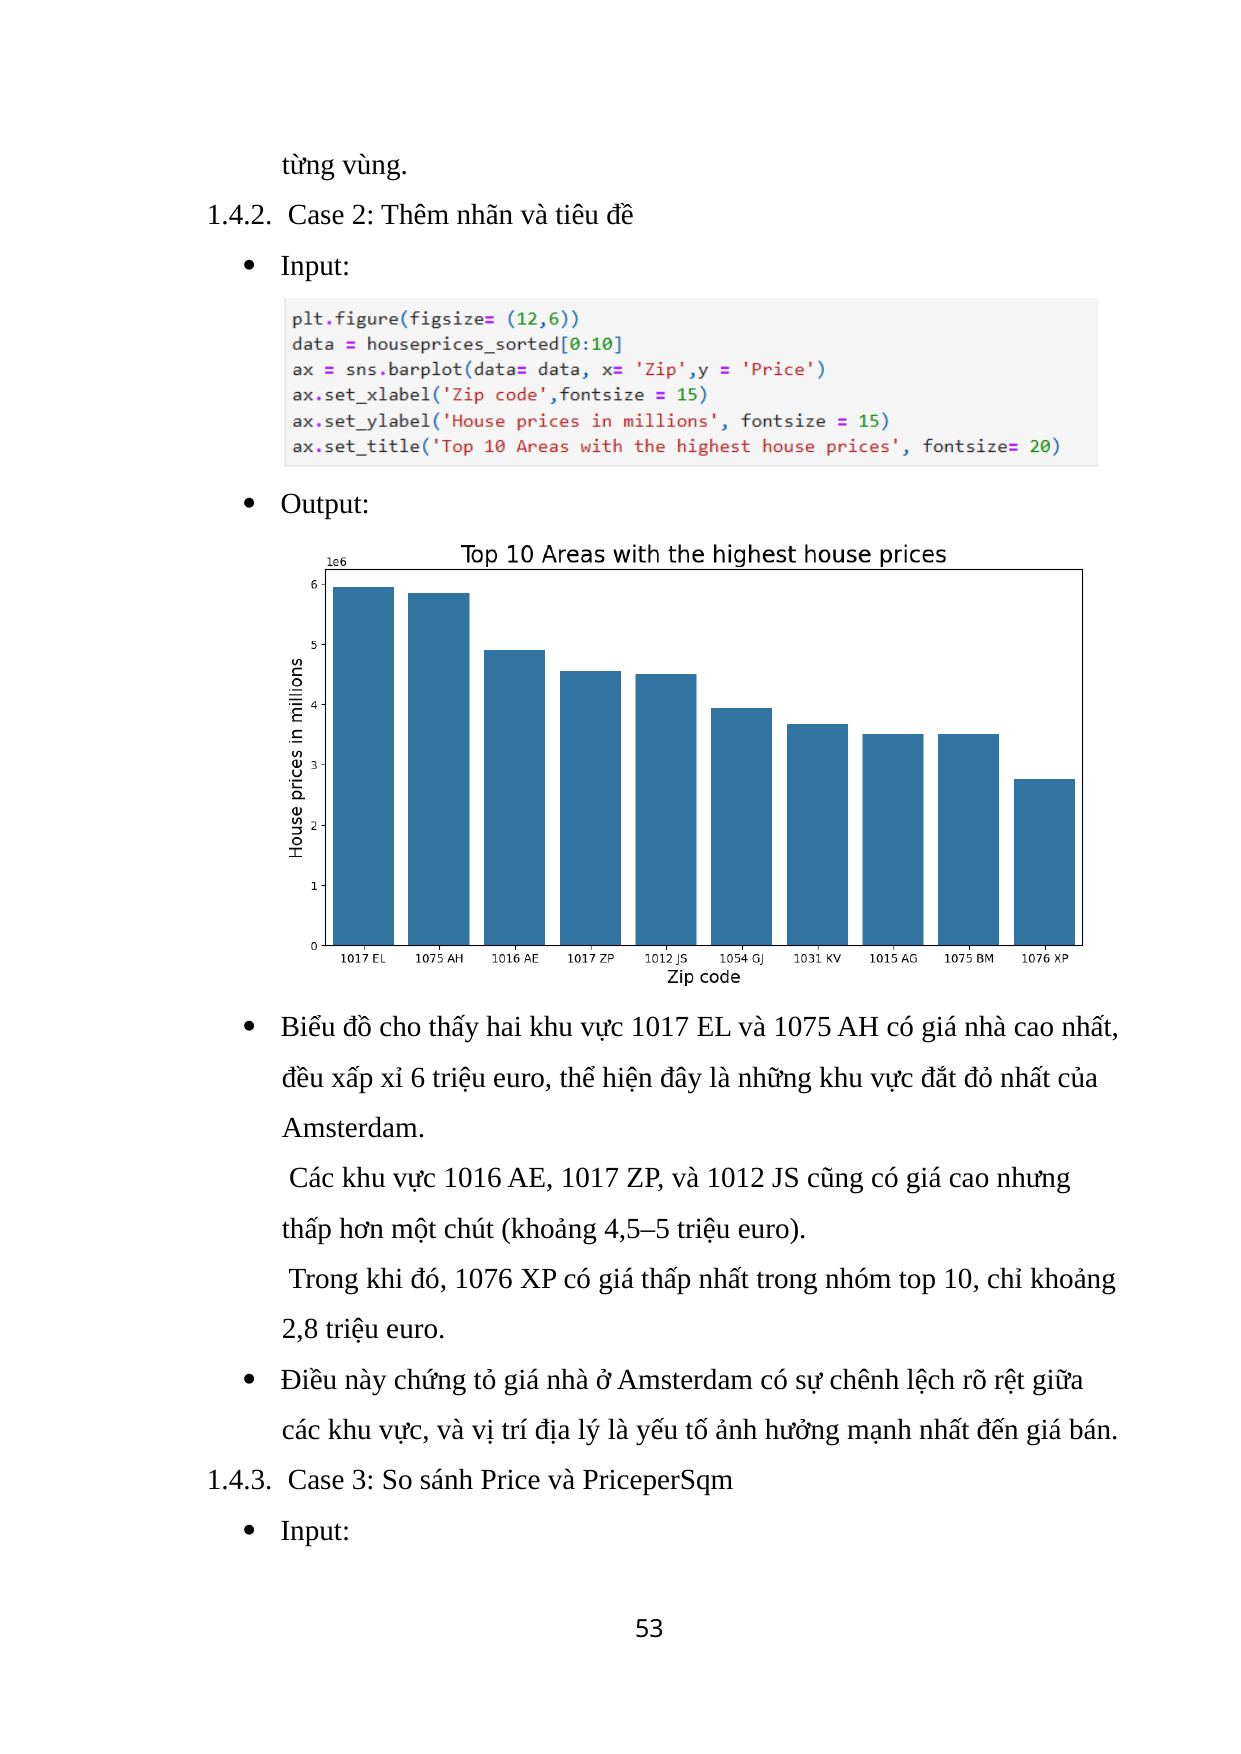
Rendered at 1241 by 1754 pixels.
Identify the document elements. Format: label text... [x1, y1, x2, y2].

list Output: [244, 486, 1122, 519]
list Case 2: Thêm nhãn và tiêu đề [207, 197, 1122, 231]
list Input: [244, 248, 1122, 281]
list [244, 147, 1122, 181]
picture [281, 536, 1090, 993]
list Điều này chứng tỏ giá nhà ở Amsterdam có sự chênh lệch rõ rệt giữa các khu vực, và vị trí địa lý là yếu tố ảnh hưởng mạnh nhất đến giá bán. [244, 1362, 1122, 1446]
list Input: [244, 1513, 1122, 1546]
list Biểu đồ cho thấy hai khu vực 1017 EL và 1075 AH có giá nhà cao nhất, đều xấp xỉ 6 triệu euro, thể hiện đây là những khu vực đắt đỏ nhất của Amsterdam. Các khu vực 1016 AE, 1017 ZP, và 1012 JS cũng có giá cao nhưng thấp hơn một chút (khoảng 4,5–5 triệu euro). Trong khi đó, 1076 XP có giá thấp nhất trong nhóm top 10, chỉ khoảng 2,8 triệu euro. [244, 1009, 1122, 1345]
list Case 3: So sánh Price và PriceperSqm [207, 1462, 1122, 1496]
picture [281, 298, 1099, 469]
